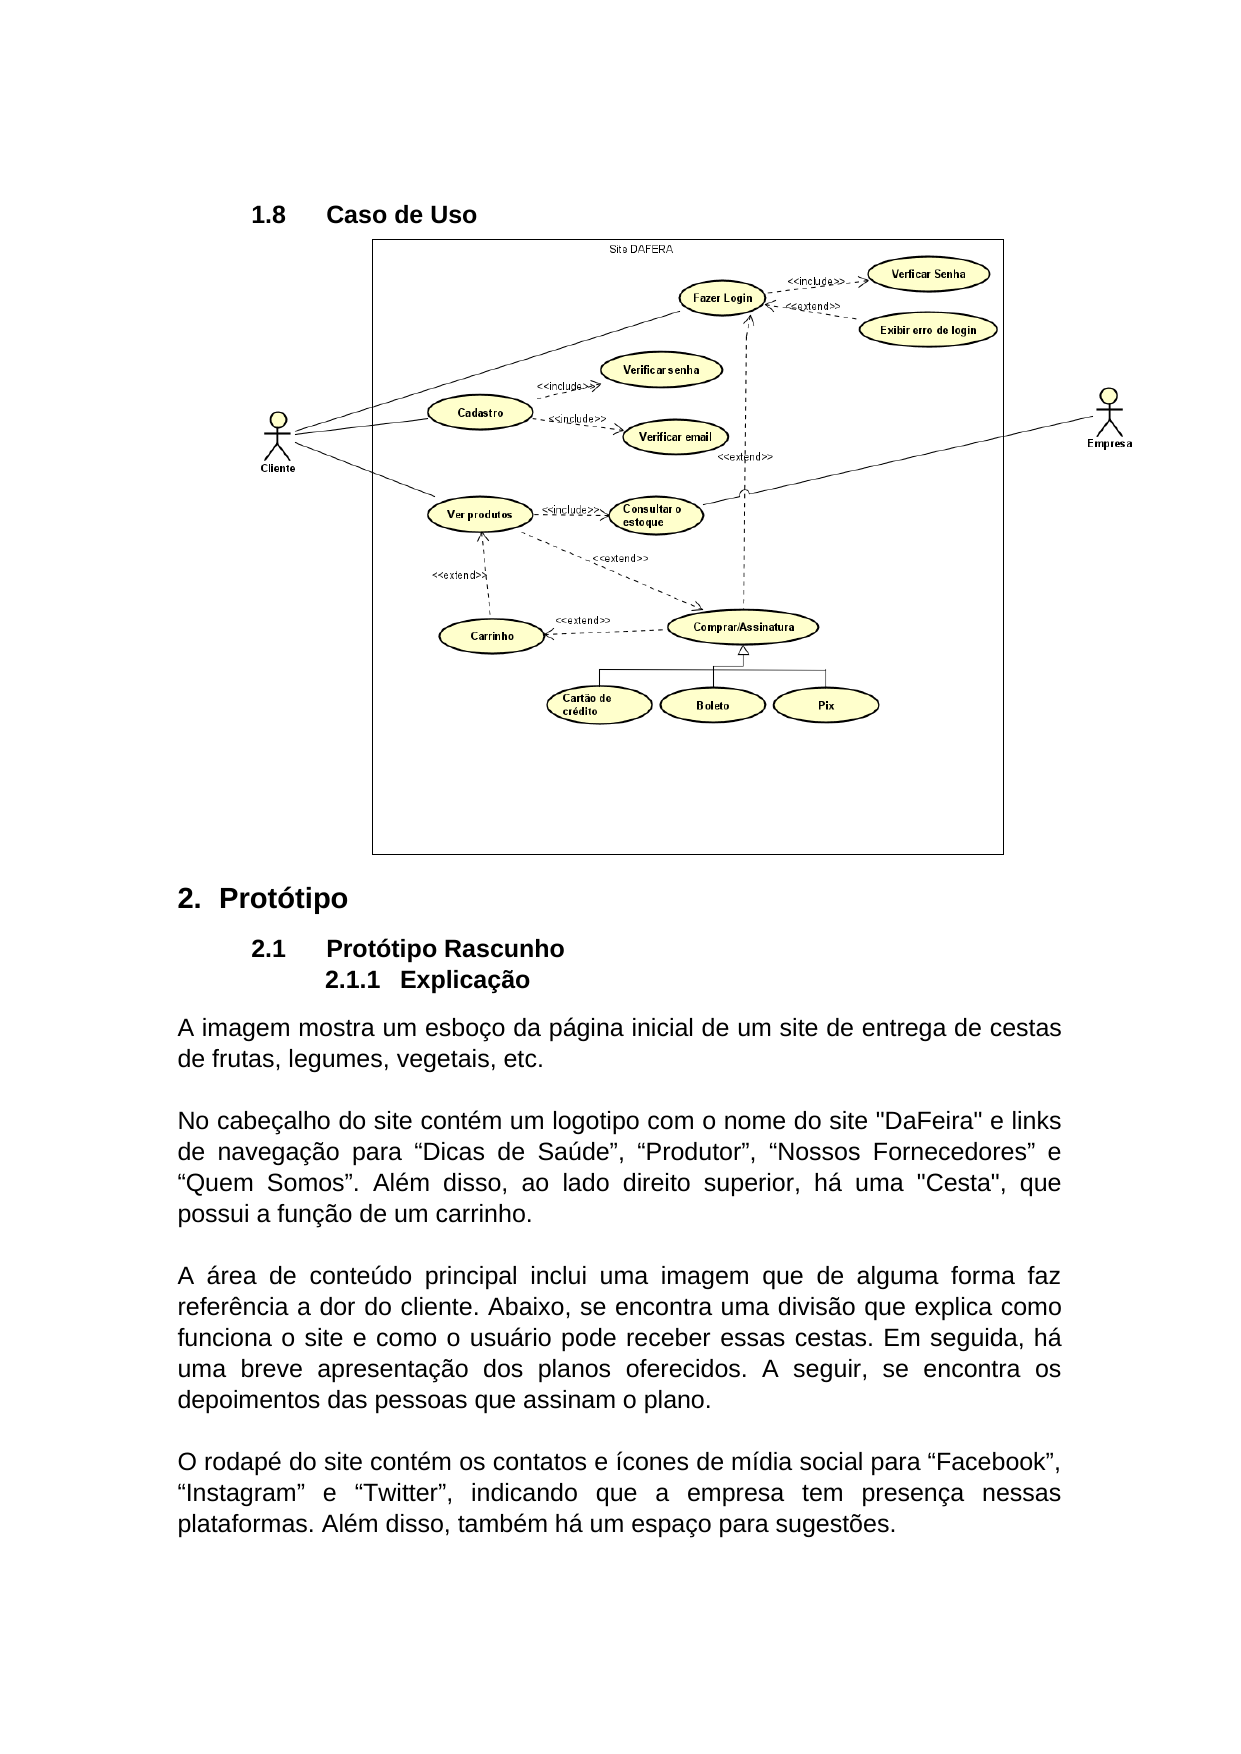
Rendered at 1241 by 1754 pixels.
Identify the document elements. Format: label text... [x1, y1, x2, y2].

text Protótipo Rascunho [251, 934, 1063, 963]
list A área de conteúdo principal inclui uma imagem que de alguma forma faz referência a dor do cliente. Abaixo, se encontra uma divisão que explica como funciona o site e como o usuário pode receber essas cestas. Em seguida, há uma breve apresentação dos planos oferecidos. A seguir, se encontra os depoimentos das pessoas que assinam o plano. [177, 1261, 1063, 1414]
list Explicação [325, 965, 1063, 994]
list No cabeçalho do site contém um logotipo com o nome do site "DaFeira" e links de navegação para “Dicas de Saúde”, “Produtor”, “Nossos Fornecedores” e “Quem Somos”. Além disso, ao lado direito superior, há uma "Cesta", que possui a função de um carrinho. [177, 1106, 1063, 1228]
list Caso de Uso [251, 201, 1063, 229]
list O rodapé do site contém os contatos e ícones de mídia social para “Facebook”, “Instagram” e “Twitter”, indicando que a empresa tem presença nessas plataformas. Além disso, também há um espaço para sugestões. [177, 1447, 1063, 1538]
picture [251, 231, 1137, 862]
text Protótipo [177, 881, 1063, 914]
list A imagem mostra um esboço da página inicial de um site de entrega de cestas de frutas, legumes, vegetais, etc. [177, 1013, 1063, 1072]
